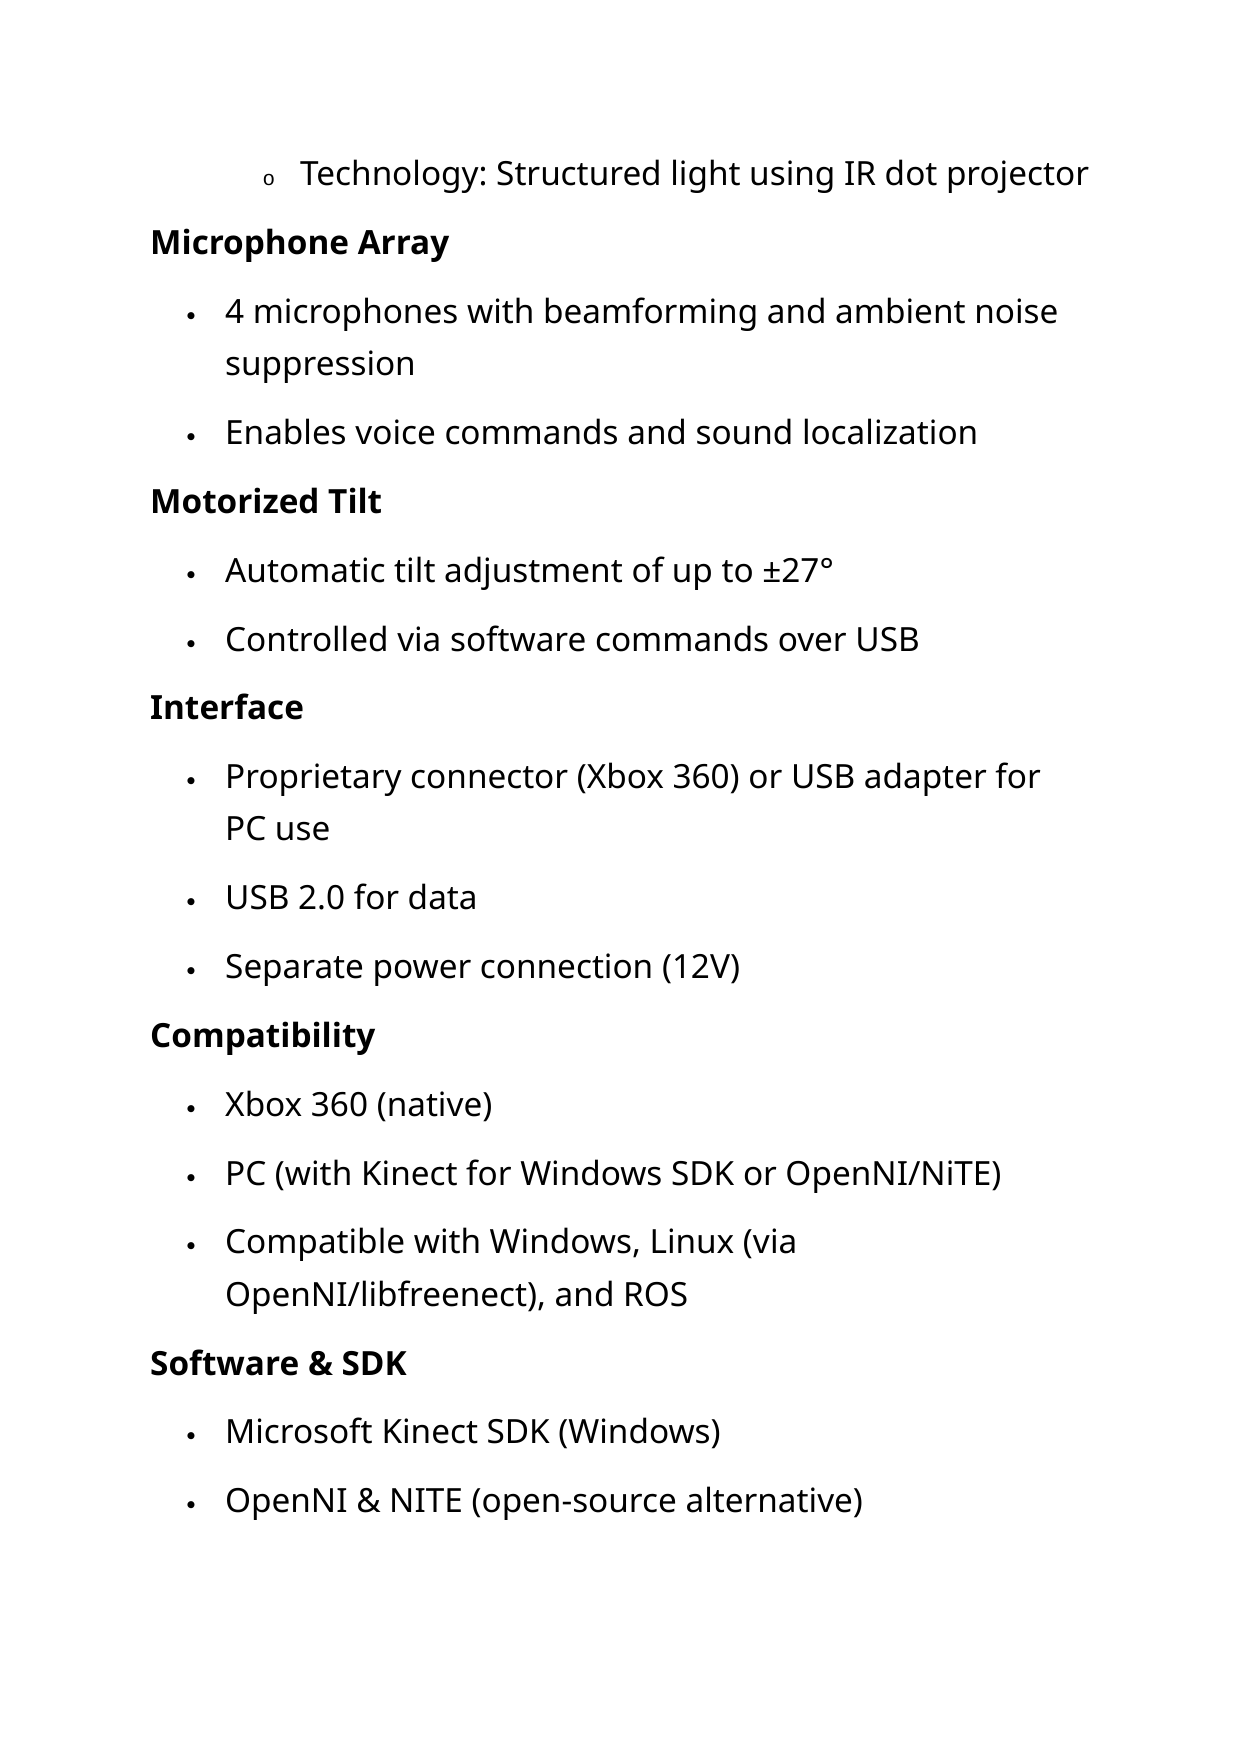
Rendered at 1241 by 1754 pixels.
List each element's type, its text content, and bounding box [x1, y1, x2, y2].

list Enables voice commands and sound localization [187, 409, 1090, 454]
text Microphone Array [150, 219, 1090, 264]
list PC (with Kinect for Windows SDK or OpenNI/NiTE) [187, 1149, 1090, 1195]
list 4 microphones with beamforming and ambient noise suppression [187, 288, 1090, 385]
list Controlled via software commands over USB [187, 615, 1090, 661]
list Xbox 360 (native) [187, 1081, 1090, 1126]
list Microsoft Kinect SDK (Windows) [187, 1408, 1090, 1454]
list Proprietary connector (Xbox 360) or USB adapter for PC use [187, 753, 1090, 851]
text Compatibility [150, 1012, 1090, 1057]
text Software & SDK [150, 1339, 1090, 1385]
text Interface [150, 684, 1090, 729]
list Automatic tilt adjustment of up to ±27° [187, 546, 1090, 592]
text Motorized Tilt [150, 478, 1090, 523]
list USB 2.0 for data [187, 874, 1090, 919]
list OpenNI & NITE (open-source alternative) [187, 1477, 1090, 1522]
list Separate power connection (12V) [187, 943, 1090, 988]
list Compatible with Windows, Linux (via OpenNI/libfreenect), and ROS [187, 1218, 1090, 1316]
list Technology: Structured light using IR dot projector [262, 150, 1090, 195]
